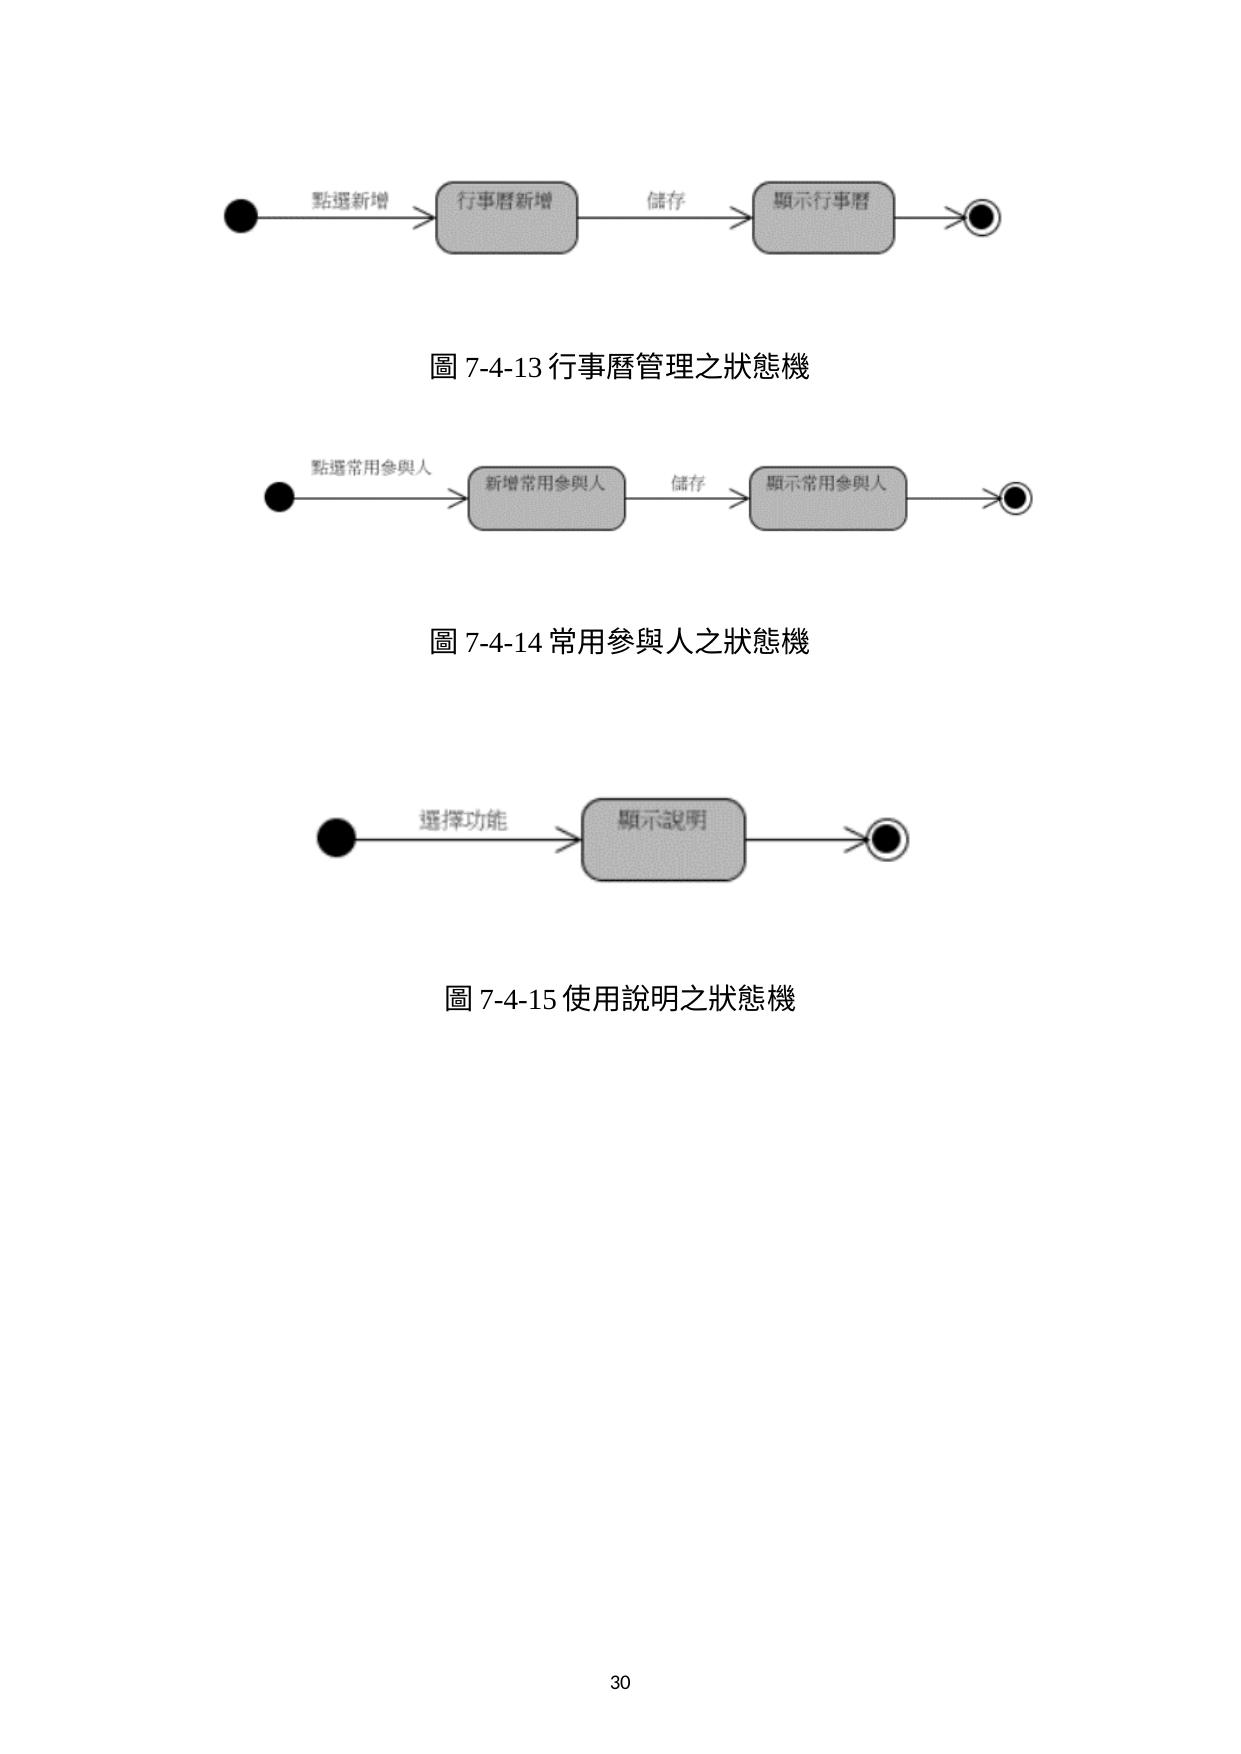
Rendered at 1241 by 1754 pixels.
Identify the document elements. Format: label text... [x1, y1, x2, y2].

picture [261, 691, 1004, 976]
picture [210, 397, 1048, 619]
picture [203, 106, 1072, 344]
